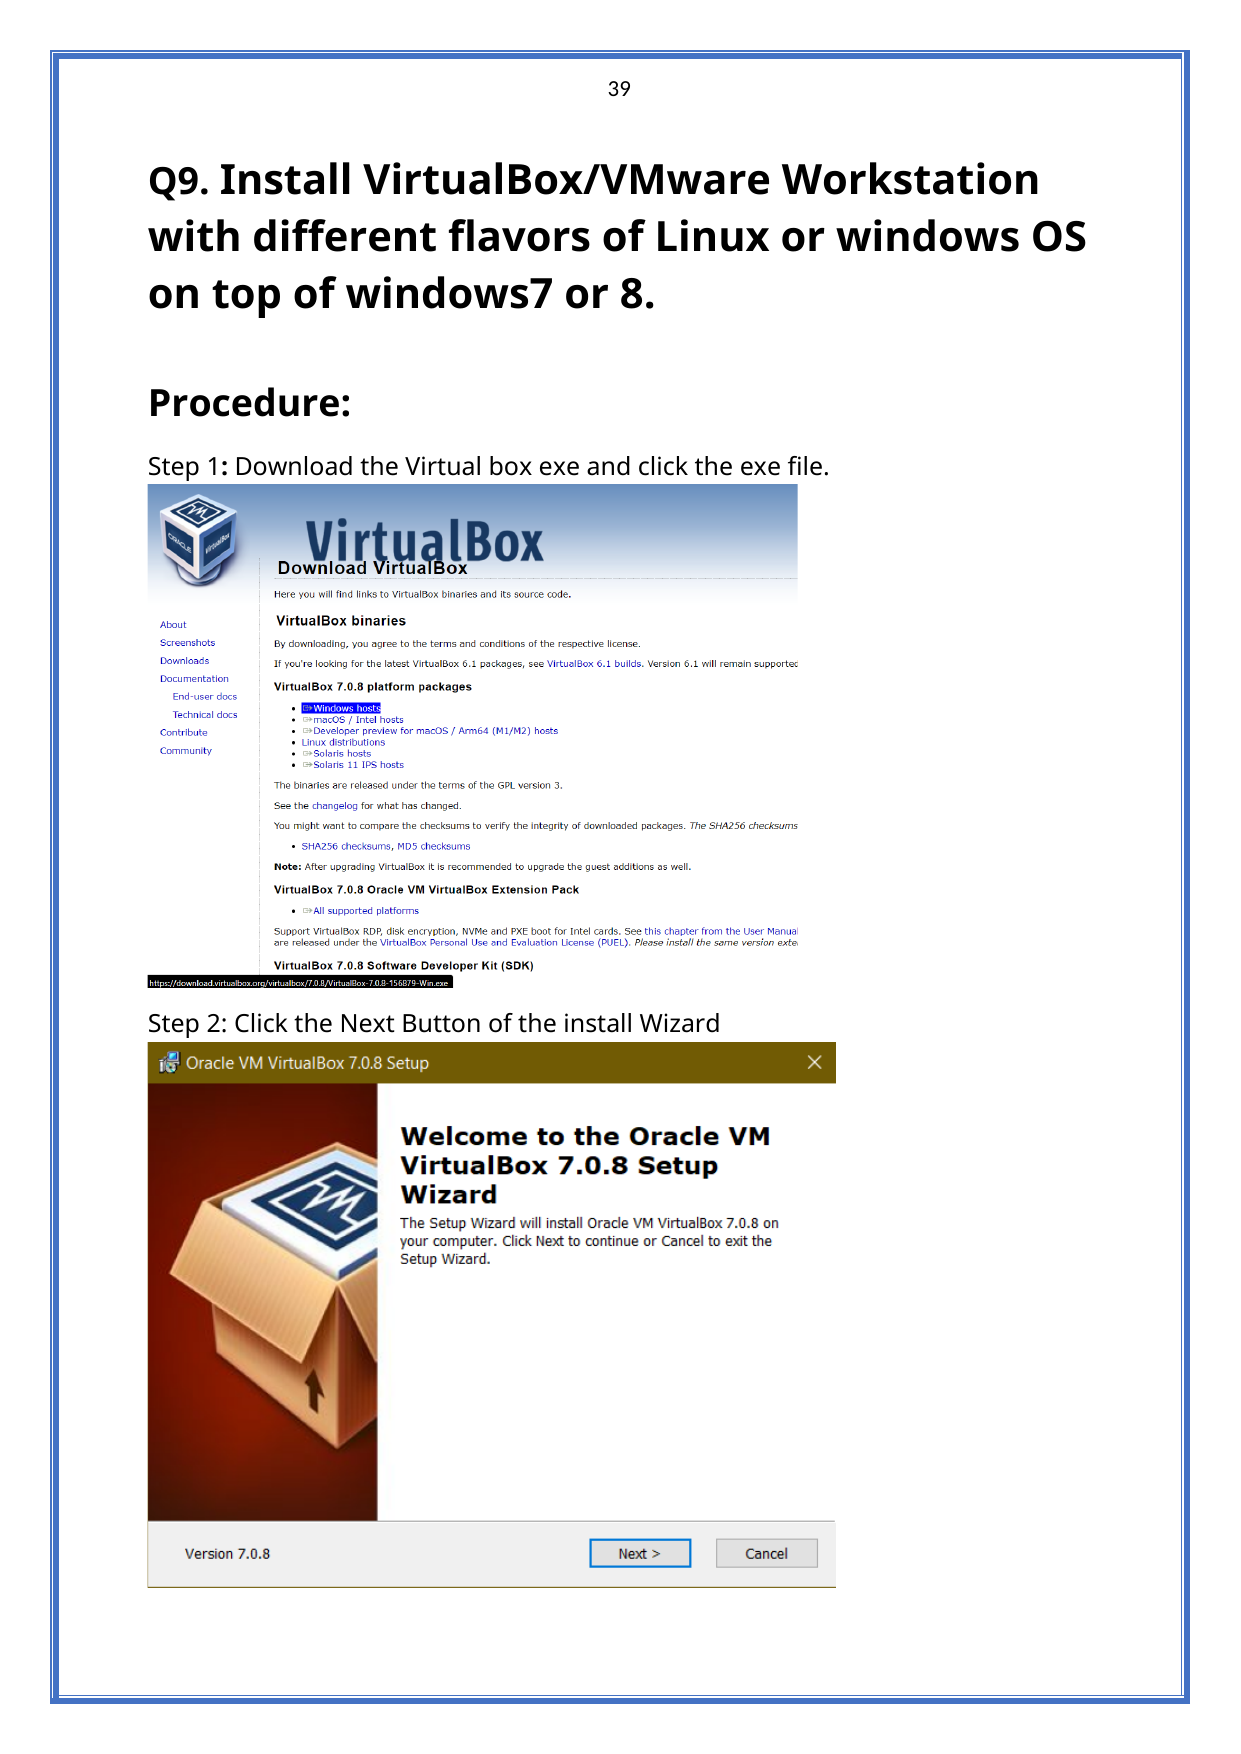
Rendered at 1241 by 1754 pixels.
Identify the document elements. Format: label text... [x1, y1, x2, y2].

text Q9. Install VirtualBox/VMware Workstation with different flavors of Linux or windows OS on top of windows7 or 8. [148, 150, 1090, 320]
picture [147, 484, 798, 988]
picture [147, 1042, 836, 1588]
text Procedure: [148, 377, 1090, 428]
